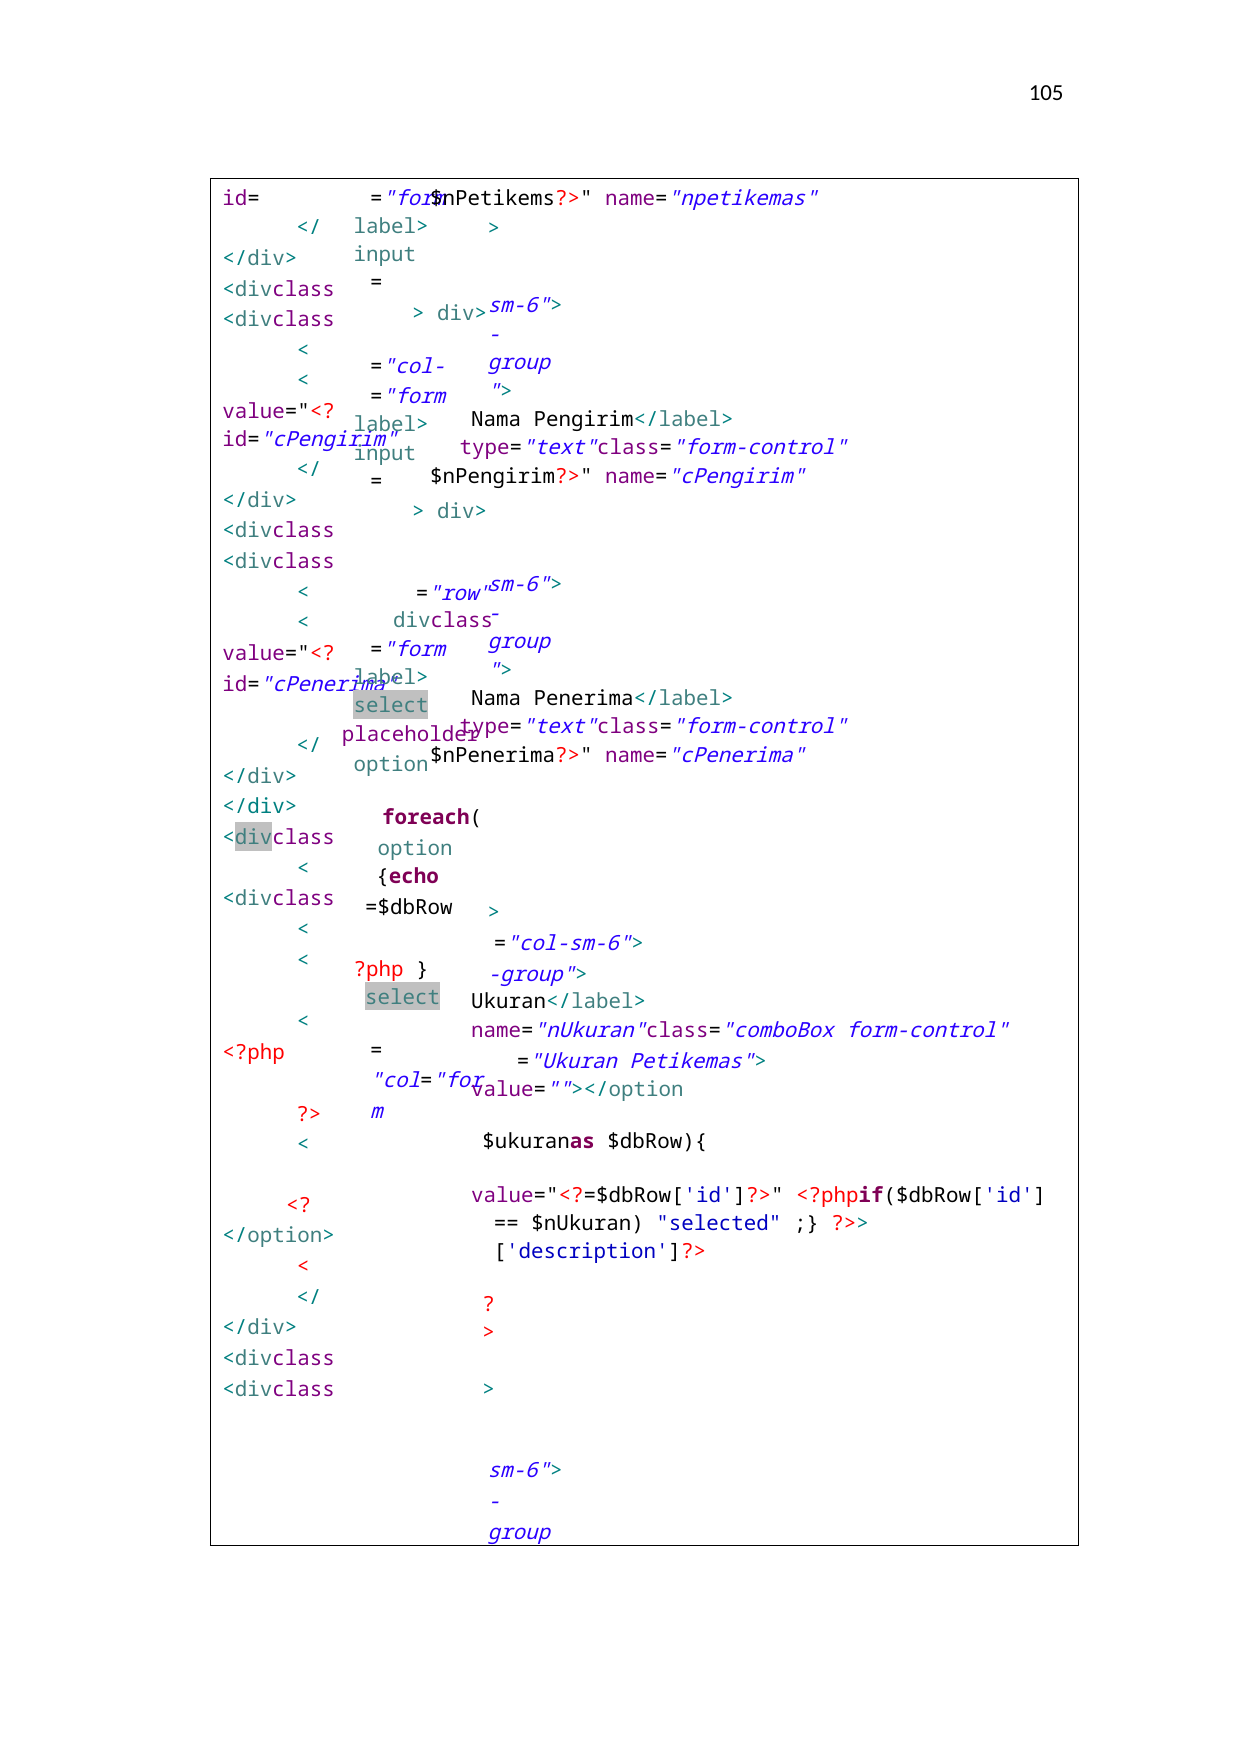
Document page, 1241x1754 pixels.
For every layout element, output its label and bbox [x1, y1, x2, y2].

table_cell [364, 179, 481, 1545]
